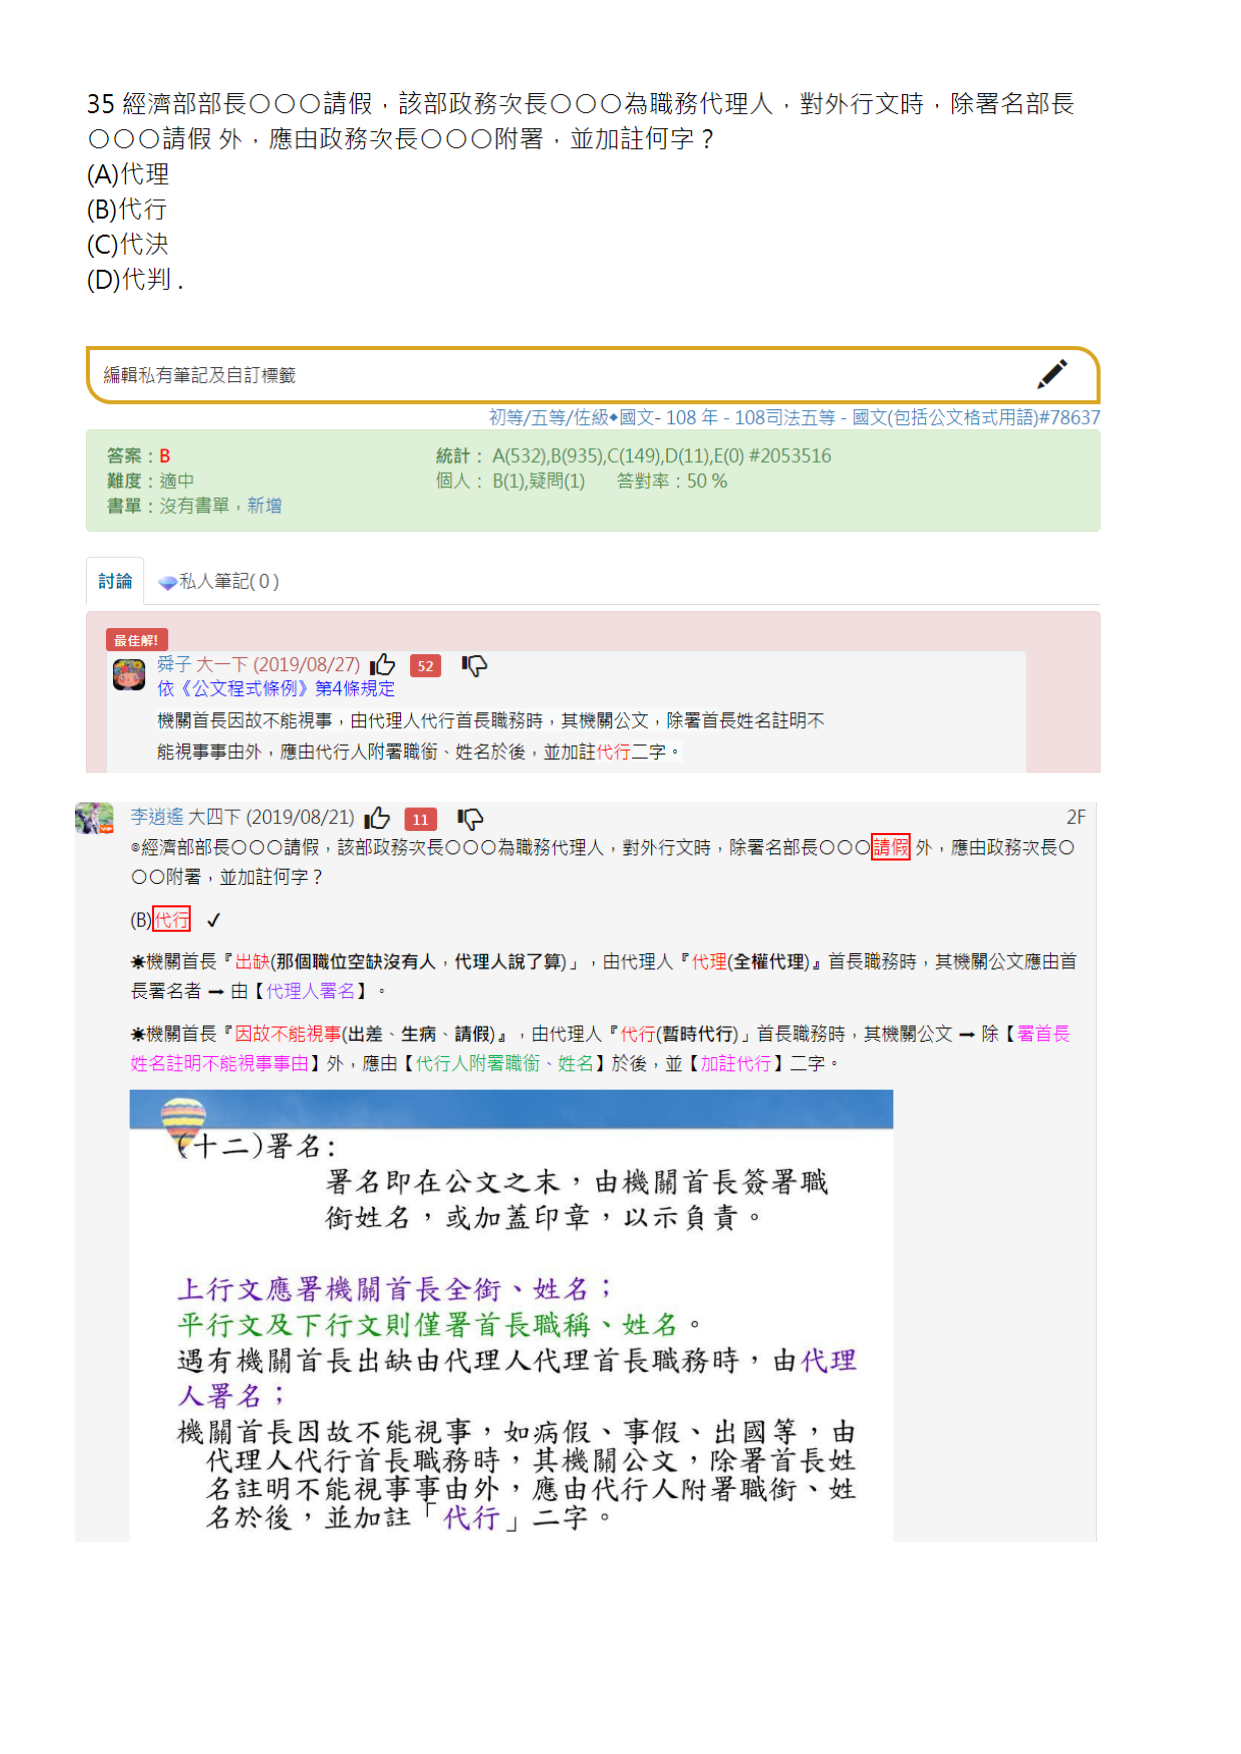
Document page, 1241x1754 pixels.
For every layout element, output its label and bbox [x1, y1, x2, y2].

picture [75, 802, 1100, 1542]
picture [75, 89, 1108, 773]
